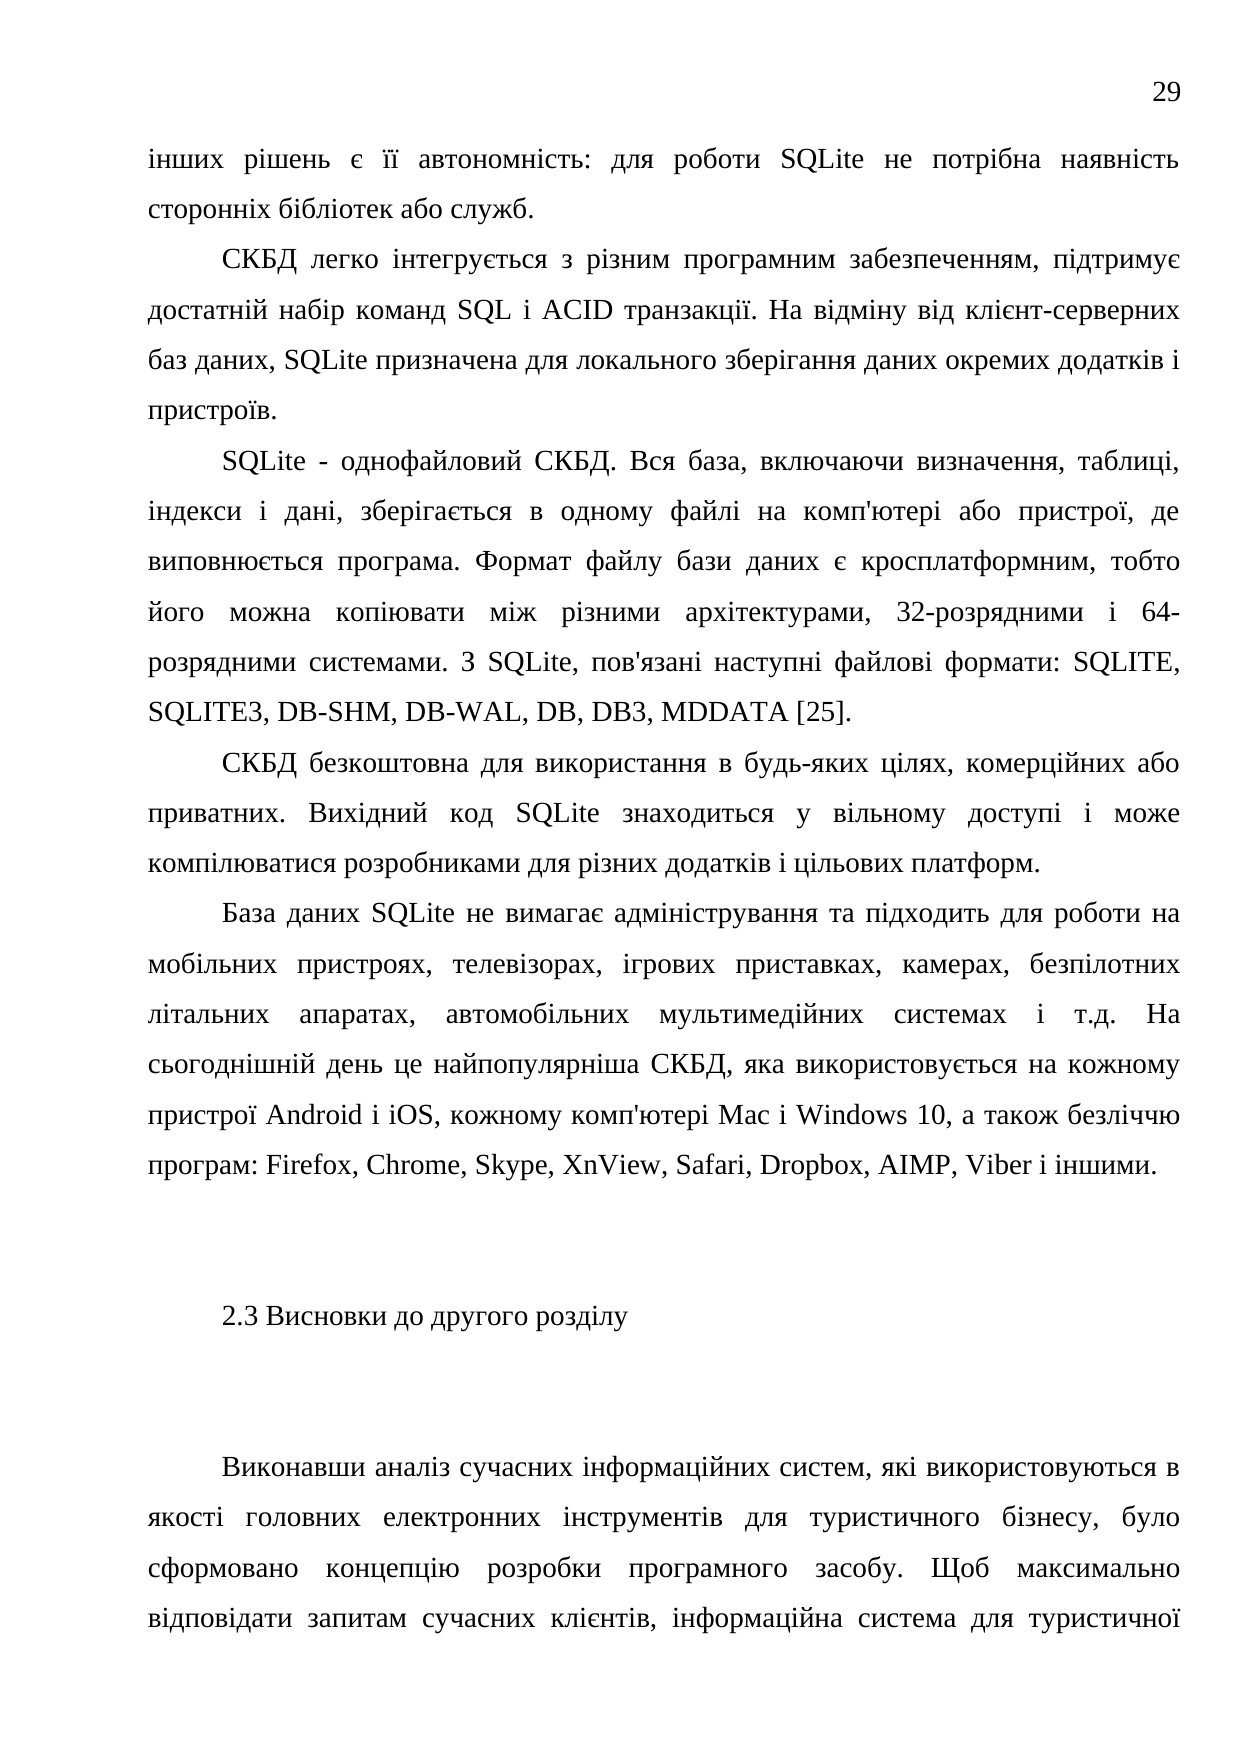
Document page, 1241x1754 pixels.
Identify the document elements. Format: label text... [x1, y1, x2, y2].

text SQLite - однофайловий СКБД. Вся база, включаючи визначення, таблиці, індекси і дані, зберігається в одному файлі на комп'ютері або пристрої, де виповнюється програма. Формат файлу бази даних є кросплатформним, тобто його можна копіювати між різними архітектурами, 32-розрядними і 64-розрядними системами. З SQLite, пов'язані наступні файлові формати: SQLITE, SQLITE3, DB-SHM, DB-WAL, DB, DB3, MDDATA [25]. [148, 443, 1181, 728]
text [148, 141, 1181, 225]
text СКБД легко інтегрується з різним програмним забезпеченням, підтримує достатній набір команд SQL і ACID транзакції. На відміну від клієнт-серверних баз даних, SQLite призначена для локального зберігання даних окремих додатків і пристроїв. [148, 242, 1181, 426]
list 2.3 Висновки до другого розділу [148, 1298, 1181, 1332]
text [148, 1449, 1181, 1633]
text СКБД безкоштовна для використання в будь-яких цілях, комерційних або приватних. Вихідний код SQLite знаходиться у вільному доступі і може компілюватися розробниками для різних додатків і цільових платформ. [148, 745, 1181, 879]
text База даних SQLite не вимагає адміністрування та підходить для роботи на мобільних пристроях, телевізорах, ігрових приставках, камерах, безпілотних літальних апаратах, автомобільних мультимедійних системах і т.д. На сьогоднішній день це найпопулярніша СКБД, яка використовується на кожному пристрої Android і iOS, кожному комп'ютері Mac і Windows 10, а також безліччю програм: Firefox, Chrome, Skype, XnView, Safari, Dropbox, AIMP, Viber і іншими. [148, 896, 1181, 1181]
